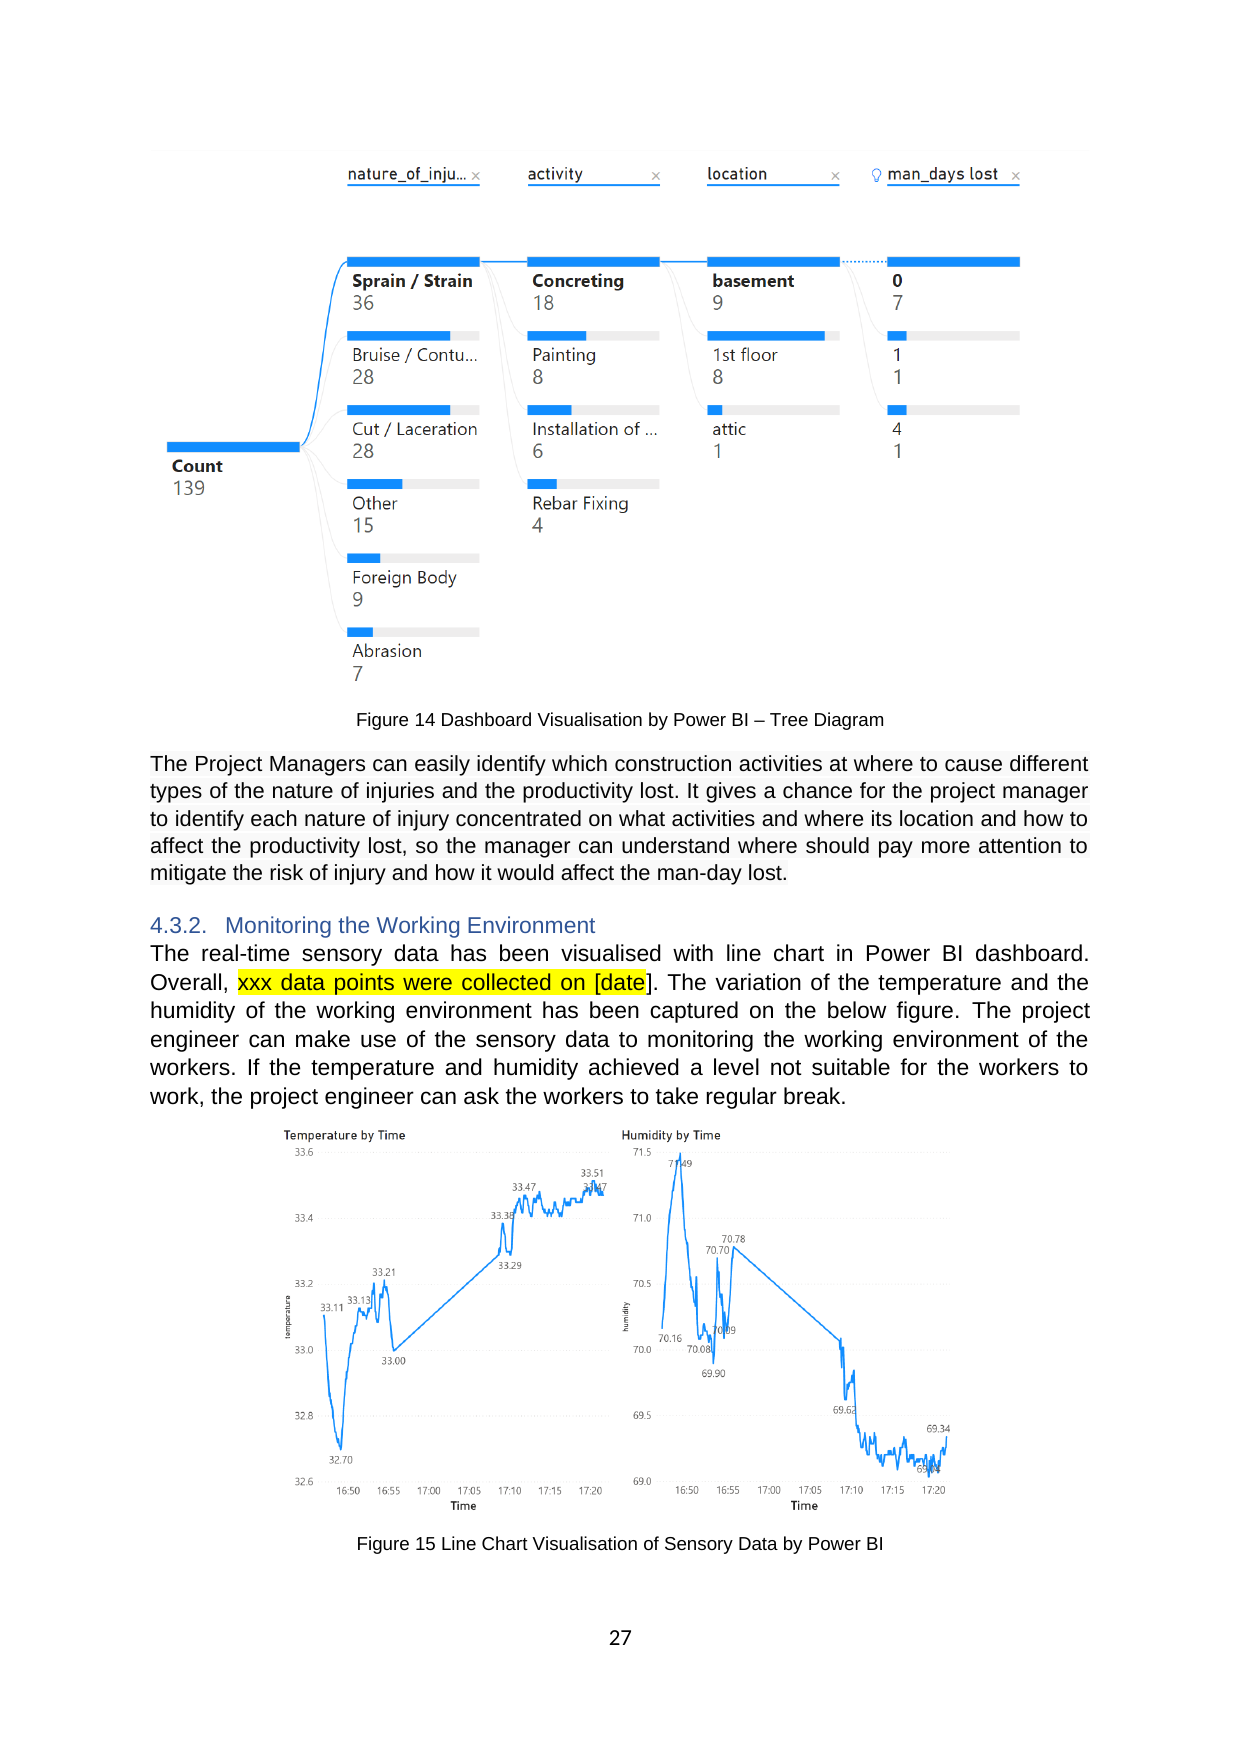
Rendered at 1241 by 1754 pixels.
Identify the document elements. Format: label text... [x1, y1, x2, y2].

text Figure 15 Line Chart Visualisation of Sensory Data by Power BI [150, 1533, 1090, 1554]
text Figure 14 Dashboard Visualisation by Power BI – Tree Diagram [150, 709, 1090, 730]
text The real-time sensory data has been visualised with line chart in Power BI dashboard. Overall, xxx data points were collected on [date]. The variation of the temperature and the humidity of the working environment has been captured on the below figure. The project engineer can make use of the sensory data to monitoring the working environment of the workers. If the temperature and humidity achieved a level not suitable for the workers to work, the project engineer can ask the workers to take regular break. [150, 940, 1090, 1109]
picture [150, 150, 1090, 690]
subtitle Monitoring the Working Environment [150, 912, 1090, 938]
picture [279, 1127, 961, 1515]
